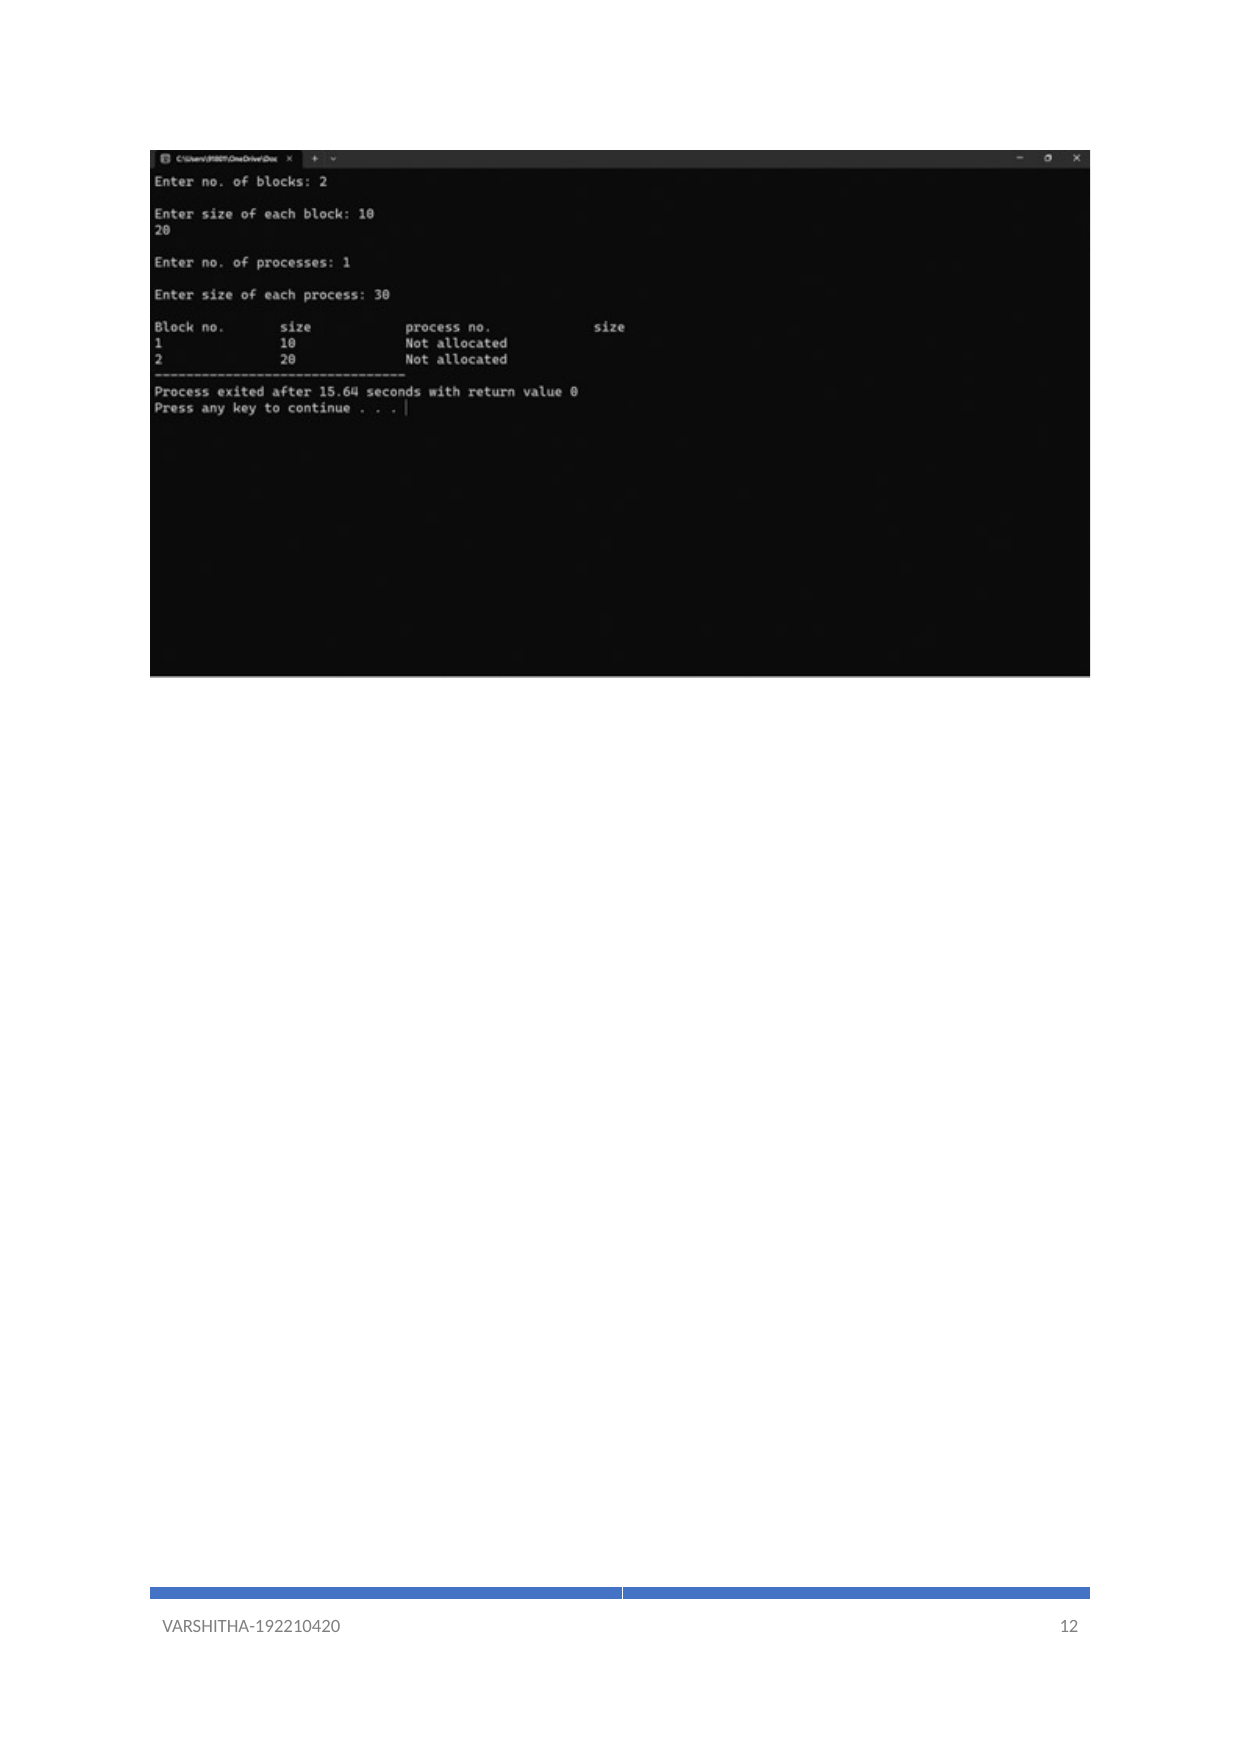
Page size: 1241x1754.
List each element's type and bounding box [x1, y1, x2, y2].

picture [150, 150, 1091, 678]
